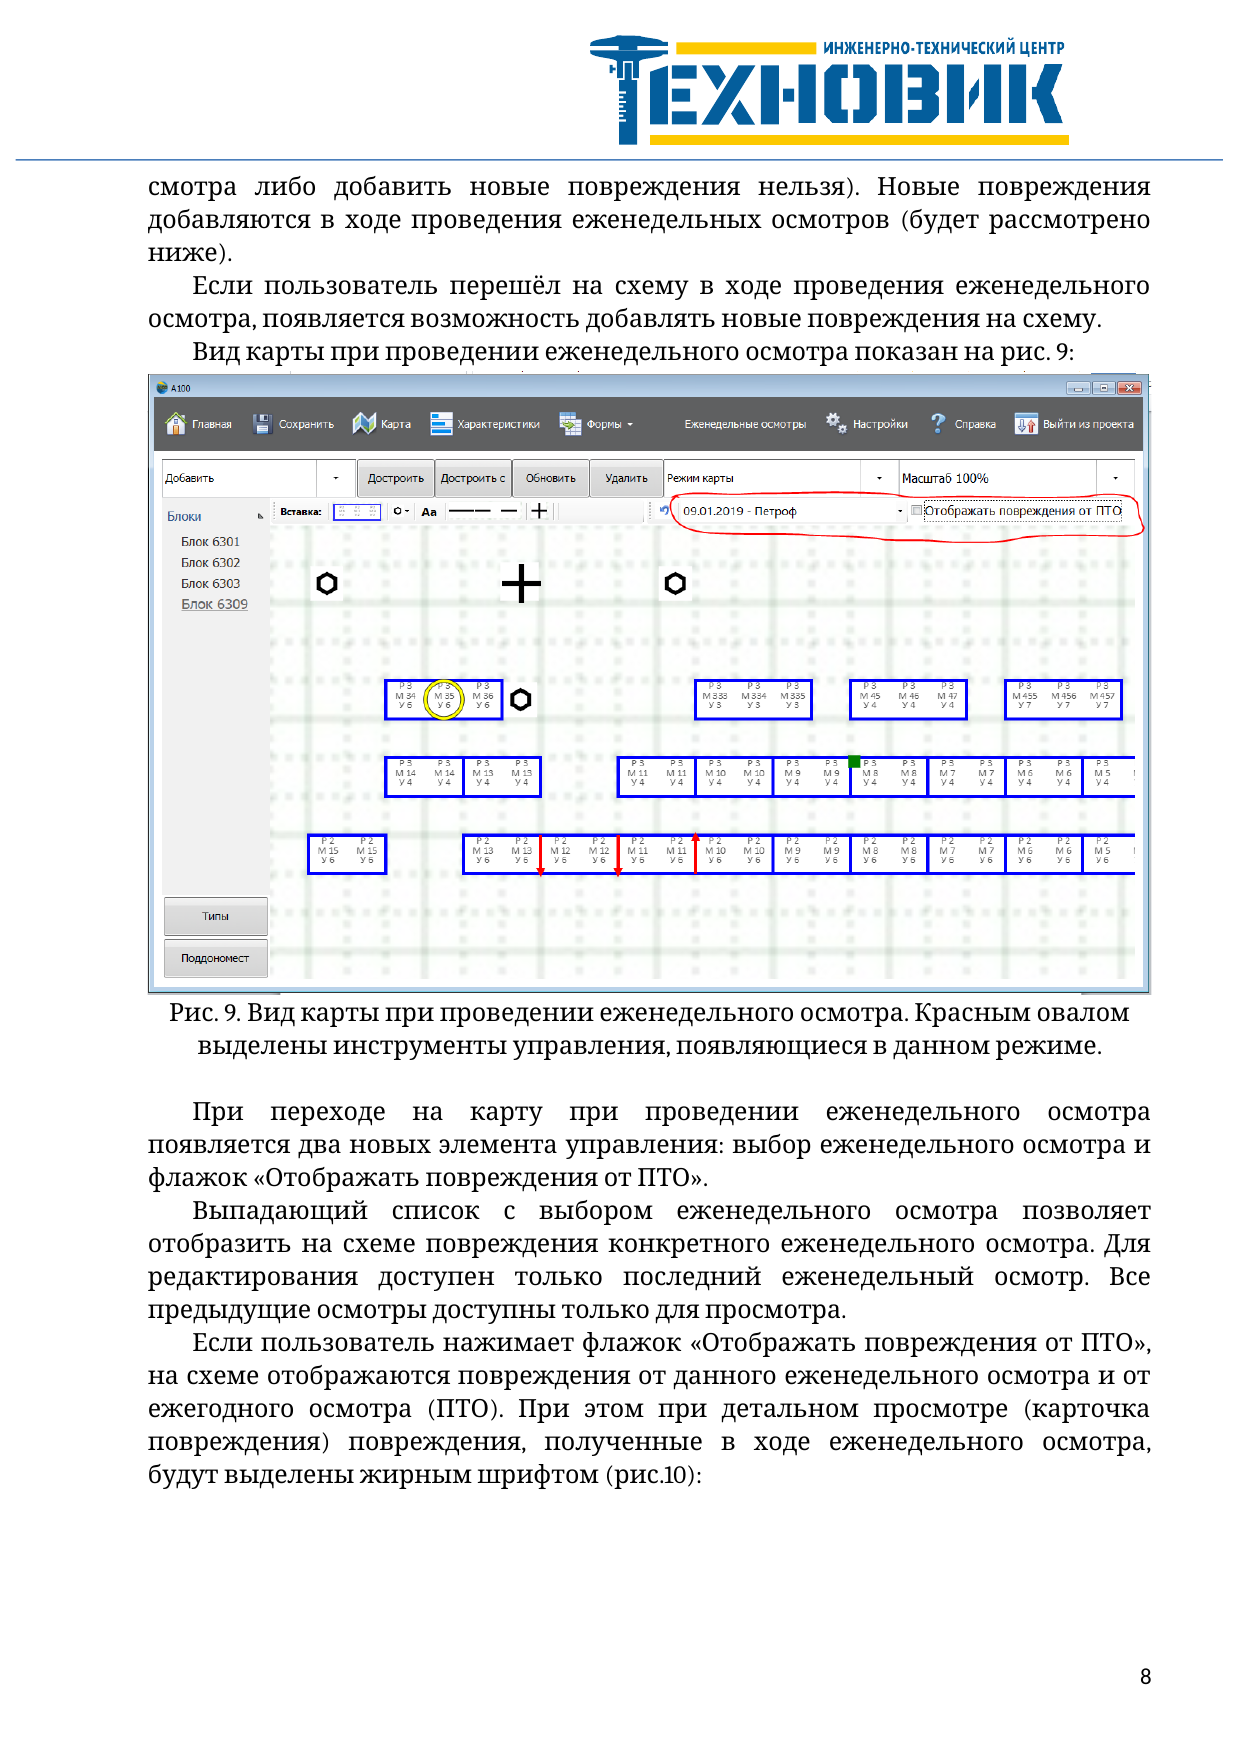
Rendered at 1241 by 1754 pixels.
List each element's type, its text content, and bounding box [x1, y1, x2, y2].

list Если пользователь нажимает флажок «Отображать повреждения от ПТО», на схеме отображаются повреждения от данного еженедельного осмотра и от ежегодного осмотра (ПТО). При этом при детальном просмотре (карточка повреждения) повреждения, полученные в ходе еженедельного осмотра, будут выделены жирным шрифтом (рис.10): [148, 1329, 1152, 1490]
picture [797, 36, 1065, 124]
list Выпадающий список с выбором еженедельного осмотра позволяет отобразить на схеме повреждения конкретного еженедельного осмотра. Для редактирования доступен только последний еженедельный осмотр. Все предыдущие осмотры доступны только для просмотра. [148, 1197, 1152, 1324]
list Вид карты при проведении еженедельного осмотра показан на рис. 9: [148, 338, 1152, 367]
list Если пользователь перешёл на схему в ходе проведения еженедельного осмотра, появляется возможность добавлять новые повреждения на схему. [148, 272, 1152, 334]
list При переходе на карту при проведении еженедельного осмотра появляется два новых элемента управления: выбор еженедельного осмотра и флажок «Отображать повреждения от ПТО». [148, 1098, 1152, 1192]
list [148, 173, 1152, 268]
list Рис. 9. Вид карты при проведении еженедельного осмотра. Красным овалом выделены инструменты управления, появляющиеся в данном режиме. [148, 999, 1152, 1060]
picture [147, 371, 1152, 995]
